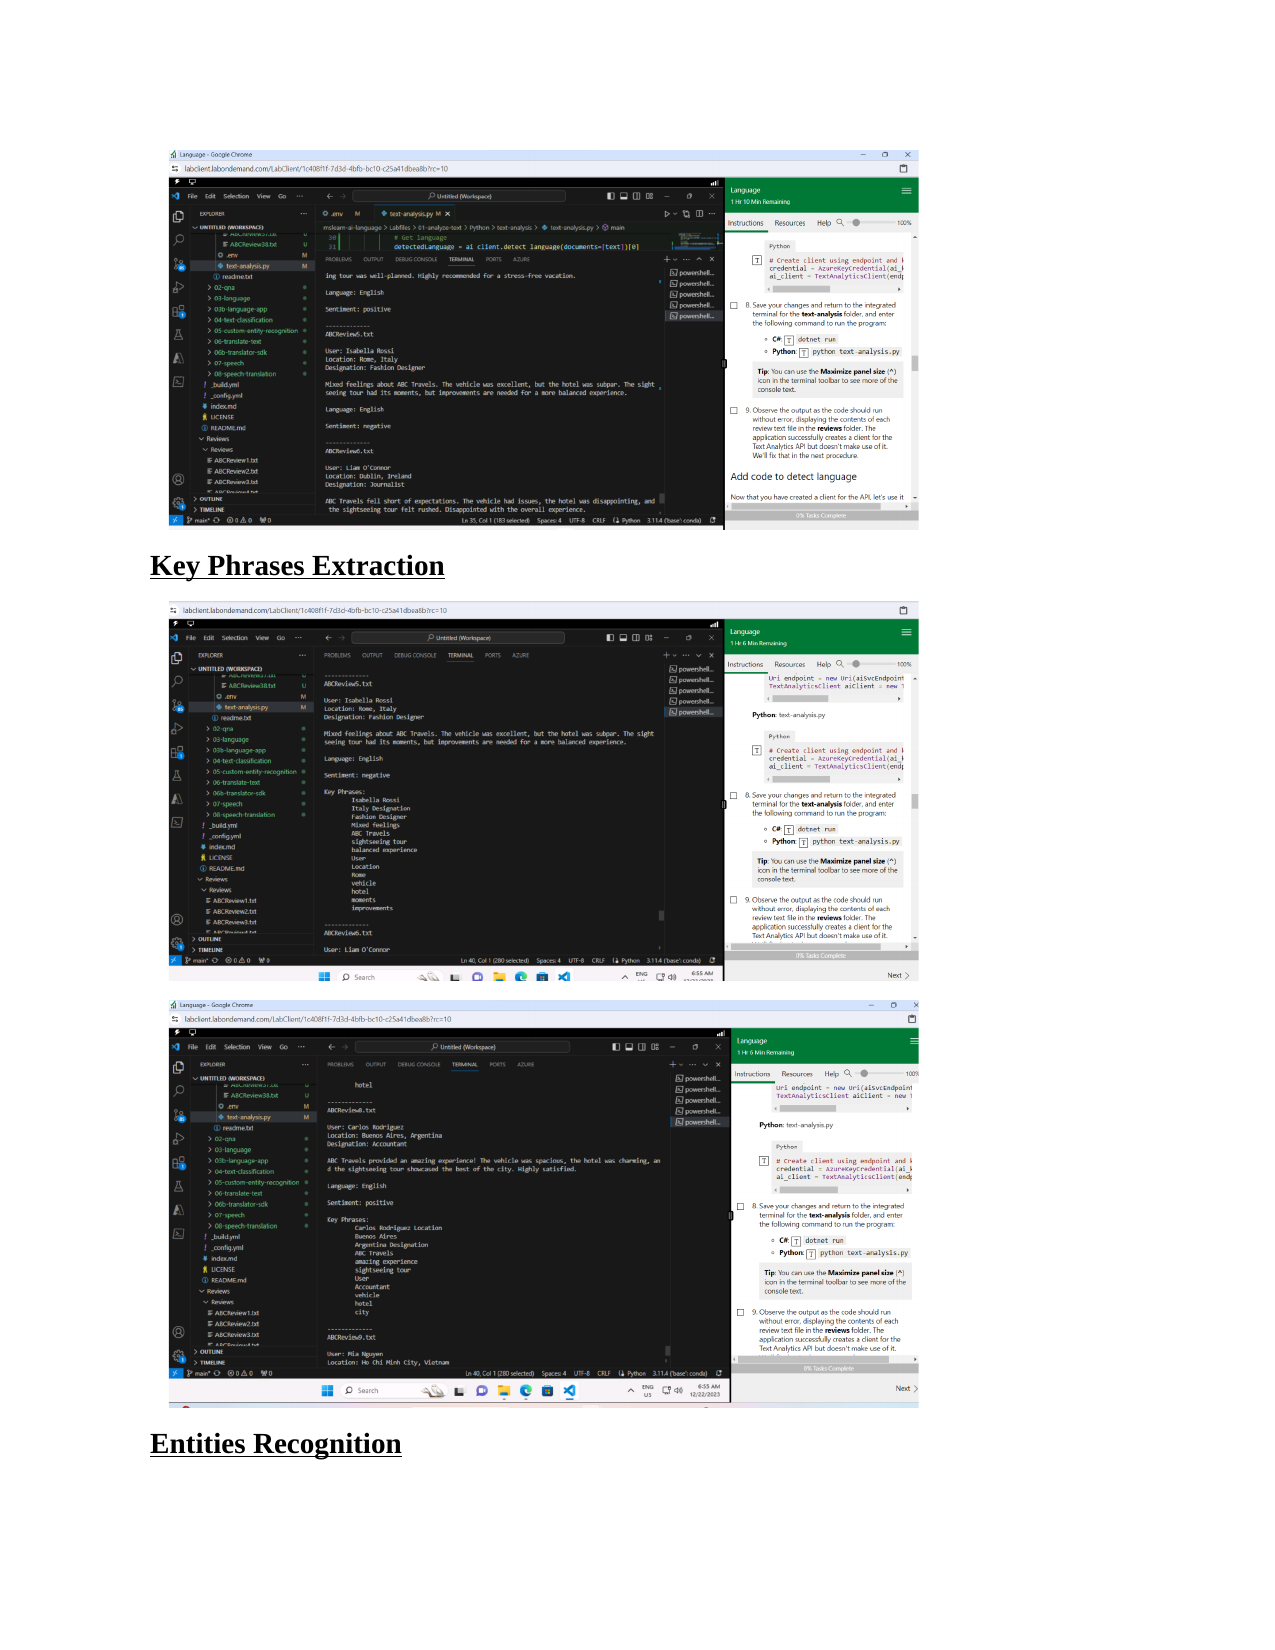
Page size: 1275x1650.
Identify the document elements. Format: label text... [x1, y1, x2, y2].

text Entities Recognition [150, 1427, 1125, 1460]
text Key Phrases Extraction [150, 548, 1125, 582]
